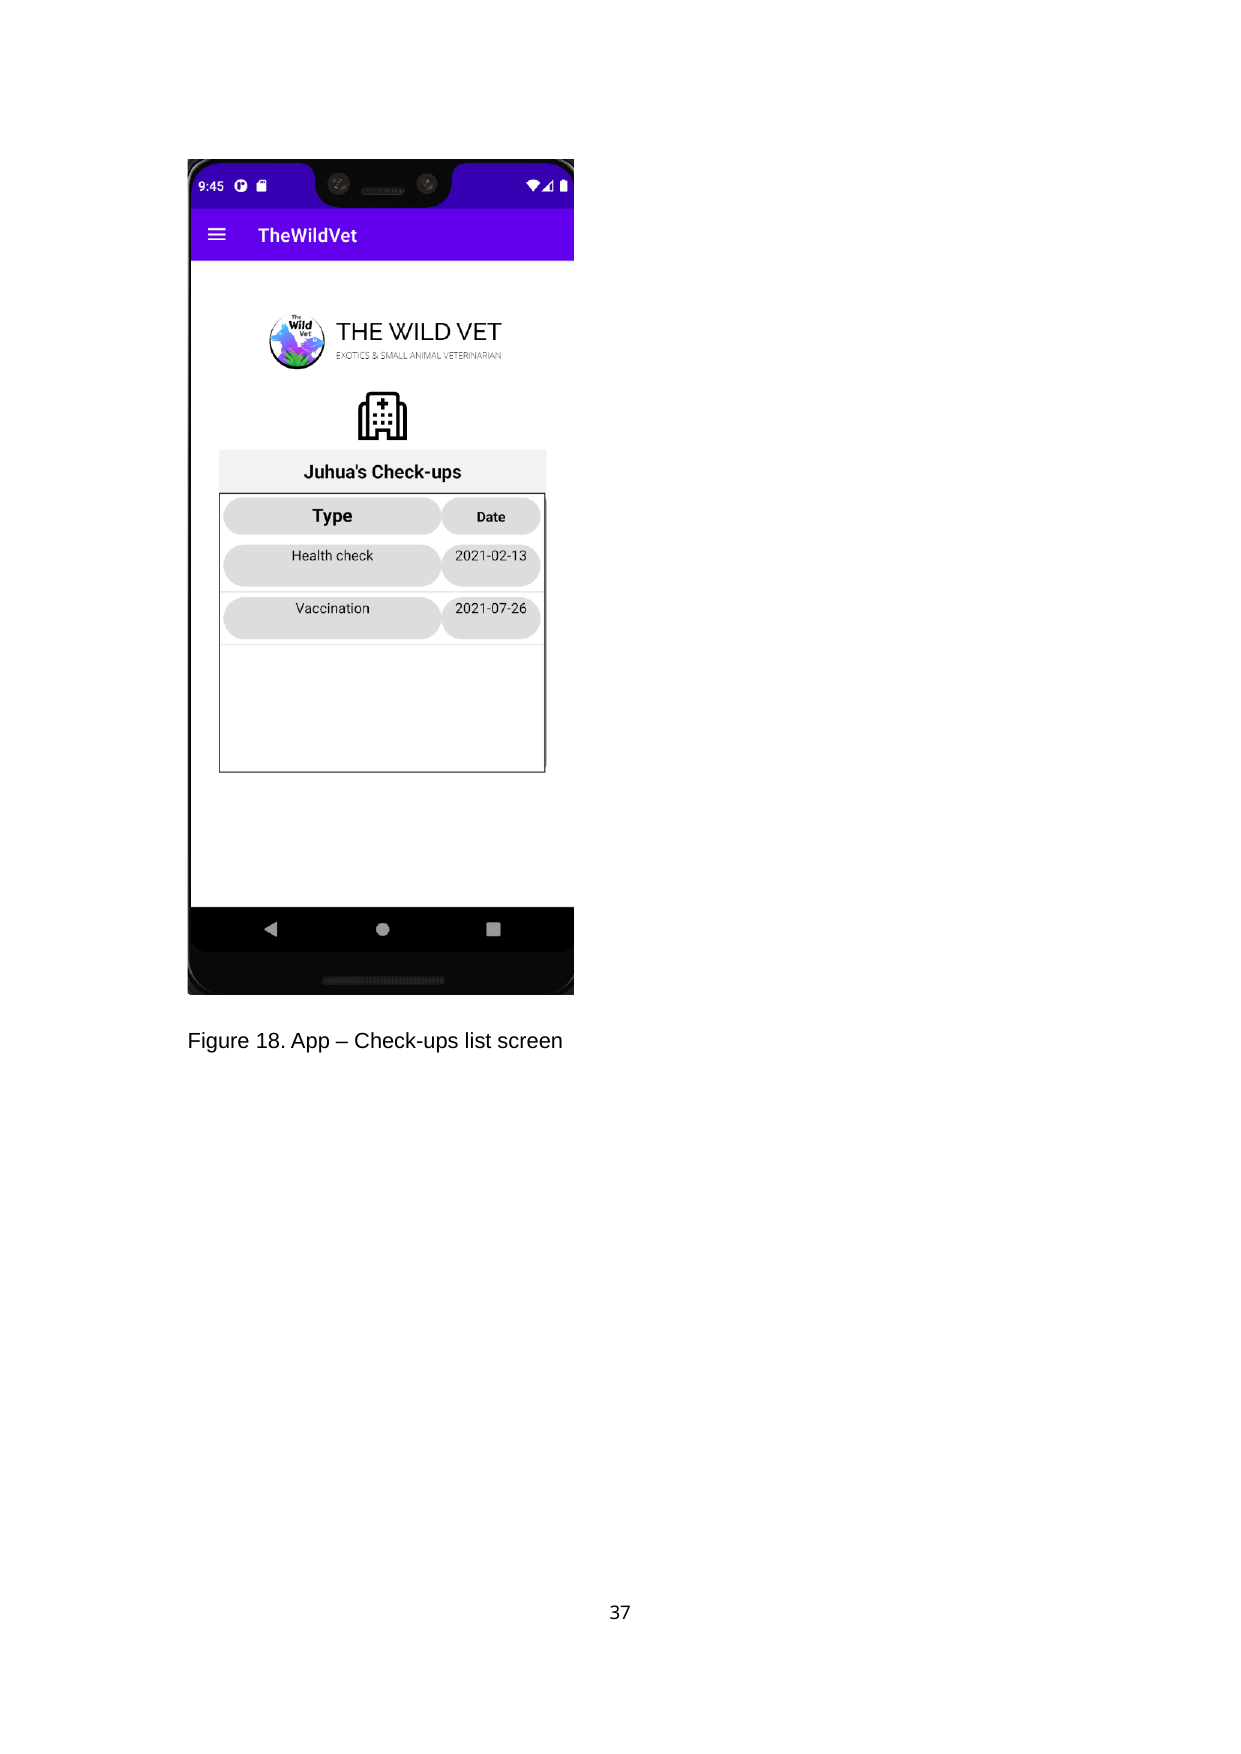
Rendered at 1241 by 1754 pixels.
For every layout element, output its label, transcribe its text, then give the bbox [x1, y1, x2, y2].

picture [187, 159, 574, 995]
text Figure 18. App – Check-ups list screen [187, 1024, 1053, 1056]
